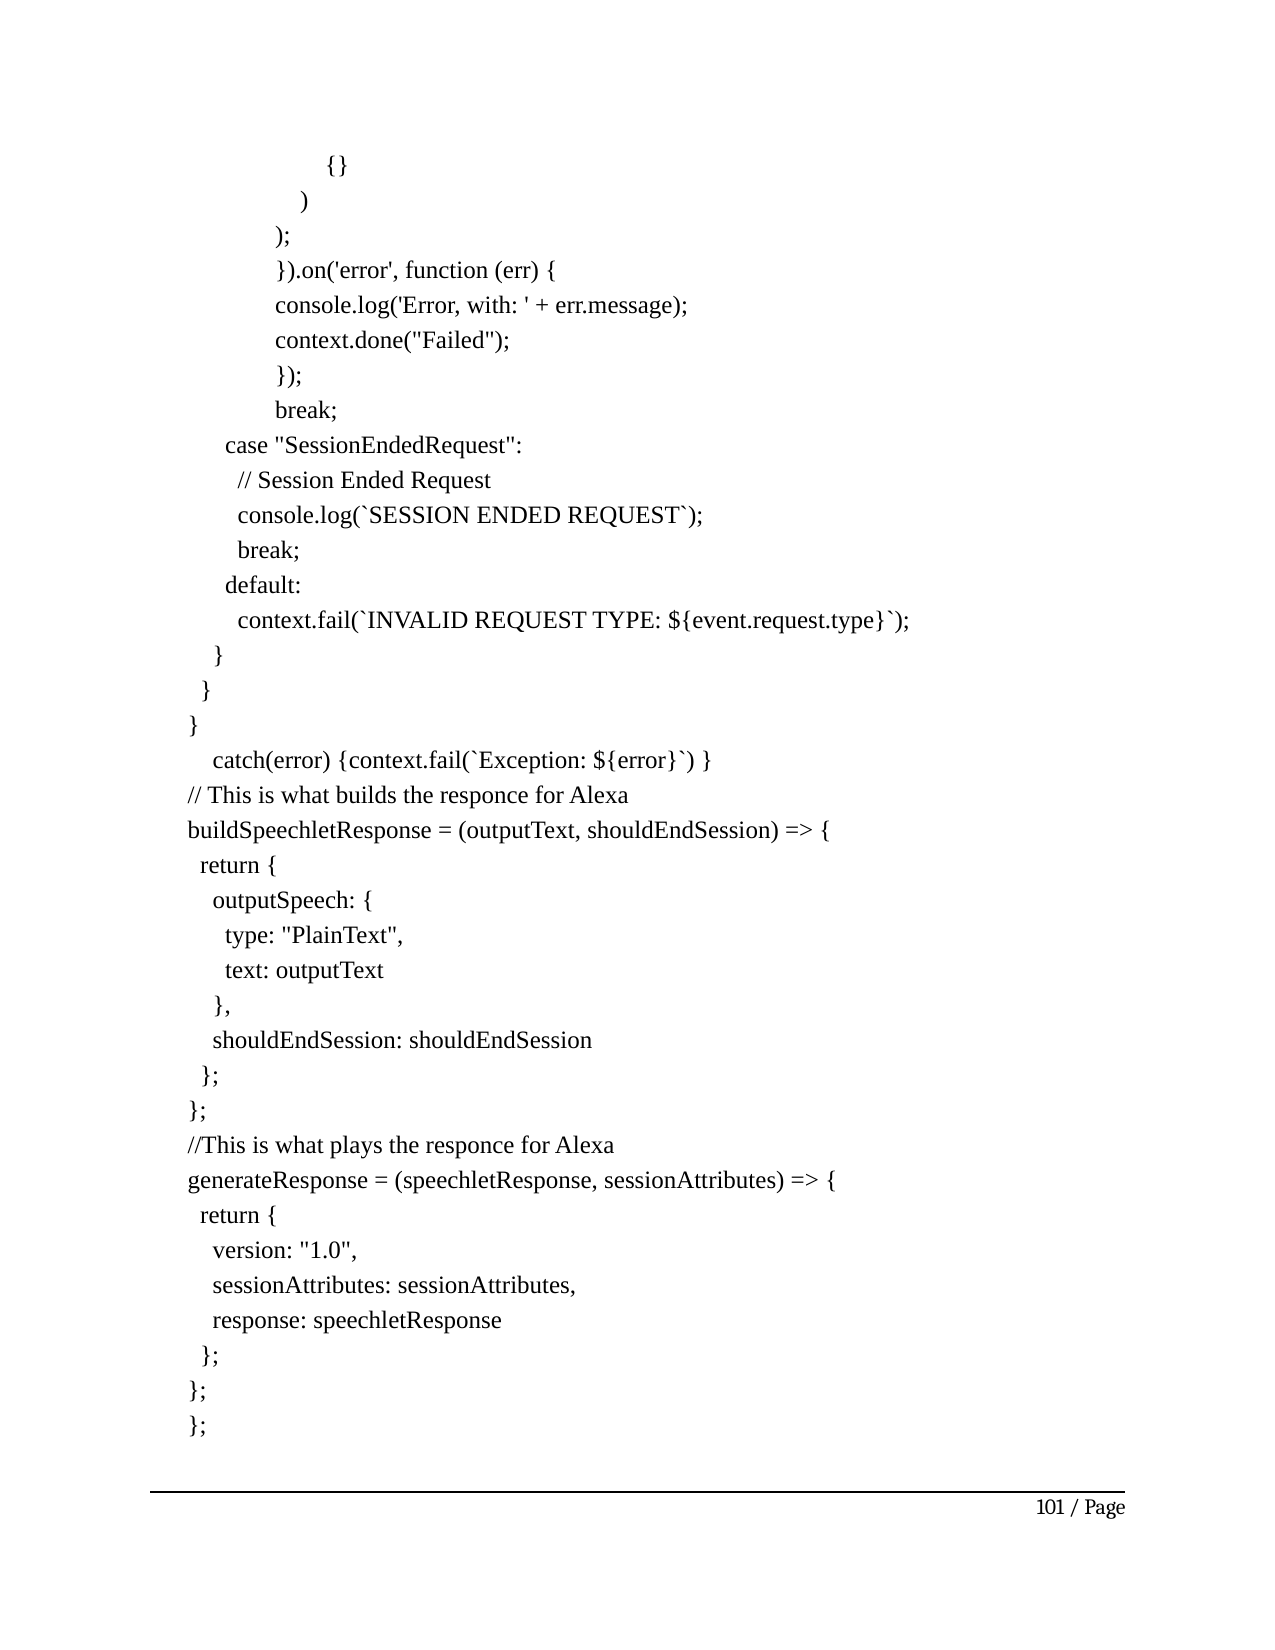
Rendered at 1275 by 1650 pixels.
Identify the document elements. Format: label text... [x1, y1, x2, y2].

text type: "PlainText", [150, 920, 1125, 949]
text }; [150, 1375, 1125, 1404]
text generateResponse = (speechletResponse, sessionAttributes) => { [150, 1165, 1125, 1194]
text }; [150, 1410, 1125, 1439]
text response: speechletResponse [150, 1305, 1125, 1334]
text break; [150, 535, 1125, 564]
text buildSpeechletResponse = (outputText, shouldEndSession) => { [150, 815, 1125, 844]
text default: [150, 570, 1125, 599]
text // Session Ended Request [150, 465, 1125, 494]
text //This is what plays the responce for Alexa [150, 1130, 1125, 1159]
text }).on('error', function (err) { [150, 255, 1125, 284]
text return { [150, 1200, 1125, 1229]
text text: outputText [150, 955, 1125, 984]
text console.log(`SESSION ENDED REQUEST`); [150, 500, 1125, 529]
text case "SessionEndedRequest": [150, 430, 1125, 459]
text }; [150, 1095, 1125, 1124]
text shouldEndSession: shouldEndSession [150, 1025, 1125, 1054]
text context.fail(`INVALID REQUEST TYPE: ${event.request.type}`); [150, 605, 1125, 634]
text }, [150, 990, 1125, 1019]
text } [150, 640, 1125, 669]
text outputSpeech: { [150, 885, 1125, 914]
text version: "1.0", [150, 1235, 1125, 1264]
text } [150, 675, 1125, 704]
text catch(error) {context.fail(`Exception: ${error}`) } [150, 745, 1125, 774]
text }; [150, 1060, 1125, 1089]
text // This is what builds the responce for Alexa [150, 780, 1125, 809]
text ); [150, 220, 1125, 249]
text sessionAttributes: sessionAttributes, [150, 1270, 1125, 1299]
text context.done("Failed"); [150, 325, 1125, 354]
text }; [150, 1340, 1125, 1369]
text break; [150, 395, 1125, 424]
text console.log('Error, with: ' + err.message); [150, 290, 1125, 319]
text ) [150, 185, 1125, 214]
text }); [150, 360, 1125, 389]
text } [150, 710, 1125, 739]
text {} [150, 150, 1125, 179]
text return { [150, 850, 1125, 879]
